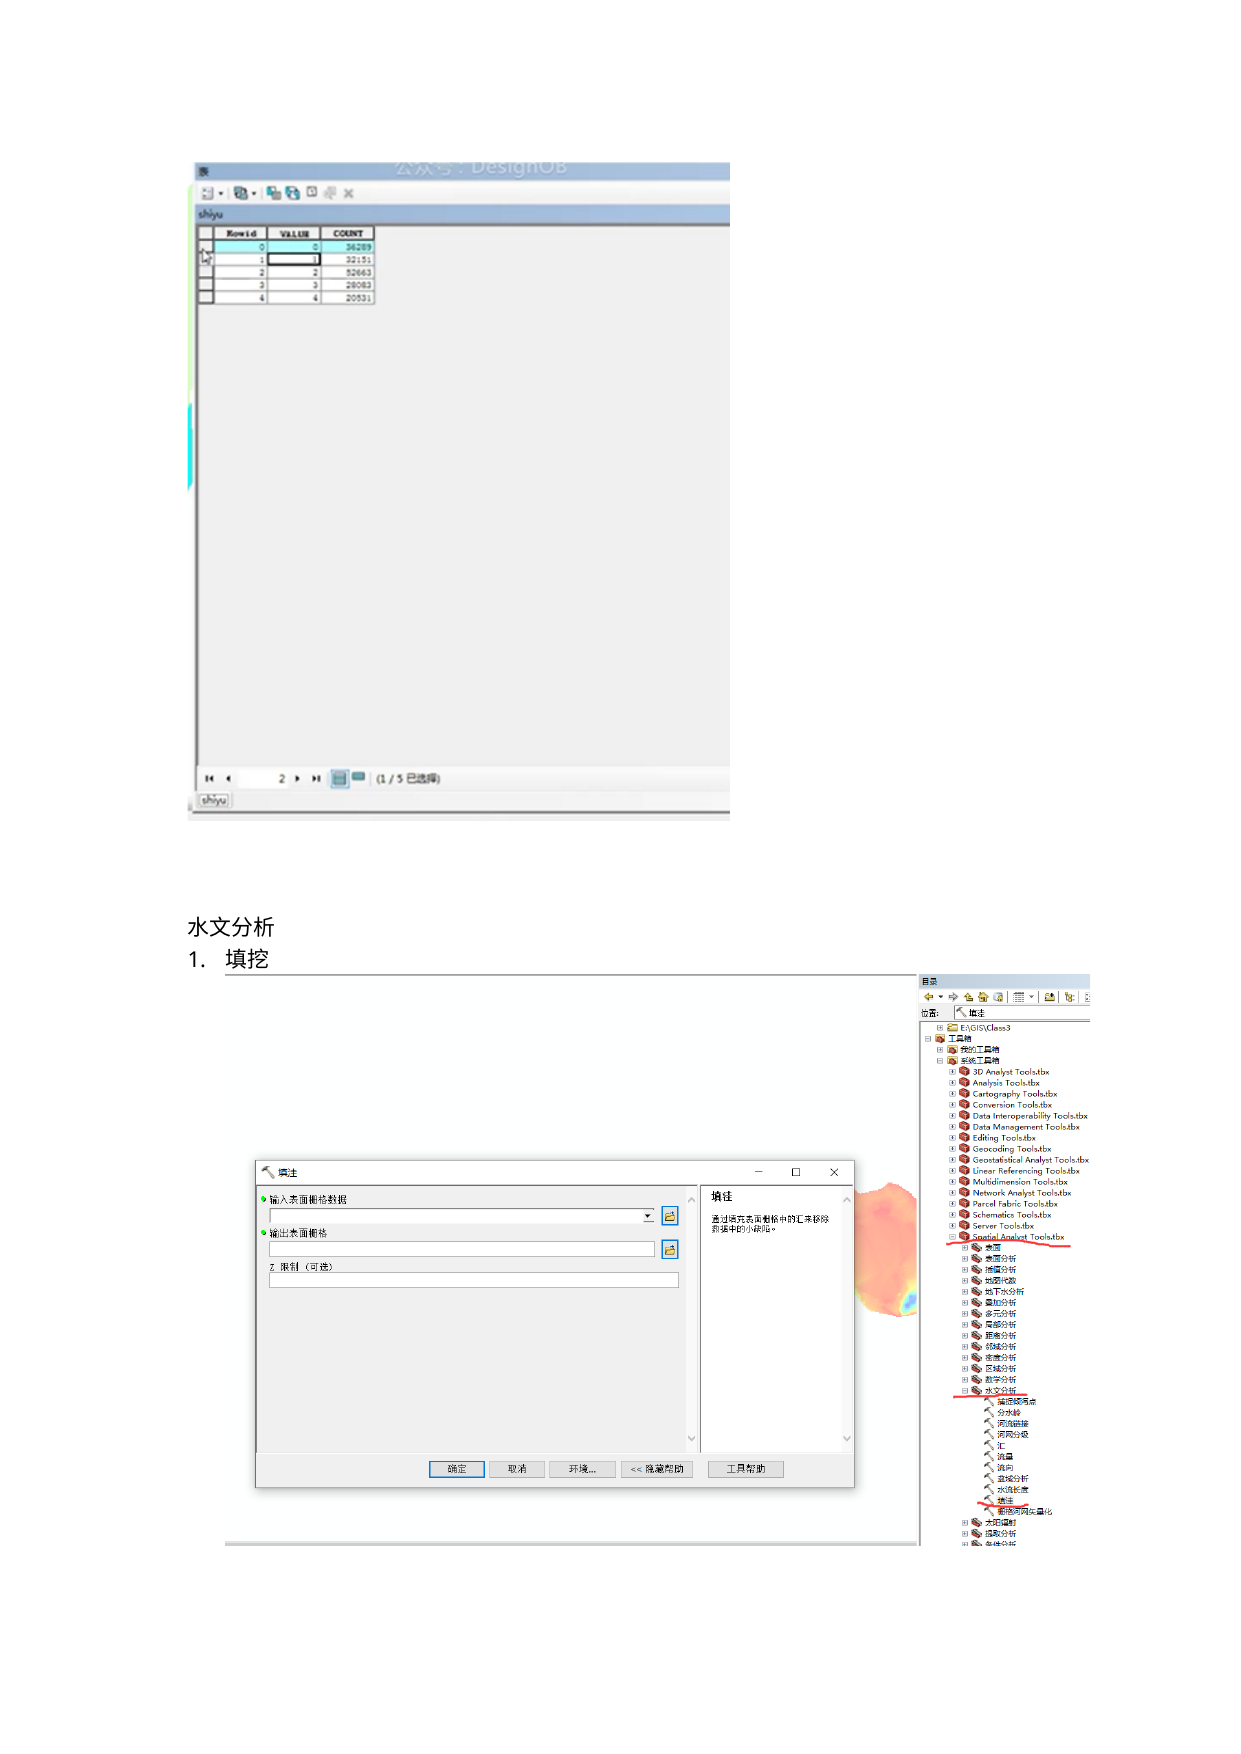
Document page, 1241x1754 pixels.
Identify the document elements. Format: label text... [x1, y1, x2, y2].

list 填挖 [187, 942, 1053, 974]
picture [225, 974, 1091, 1546]
picture [187, 162, 730, 821]
text 水文分析 [187, 909, 1053, 942]
